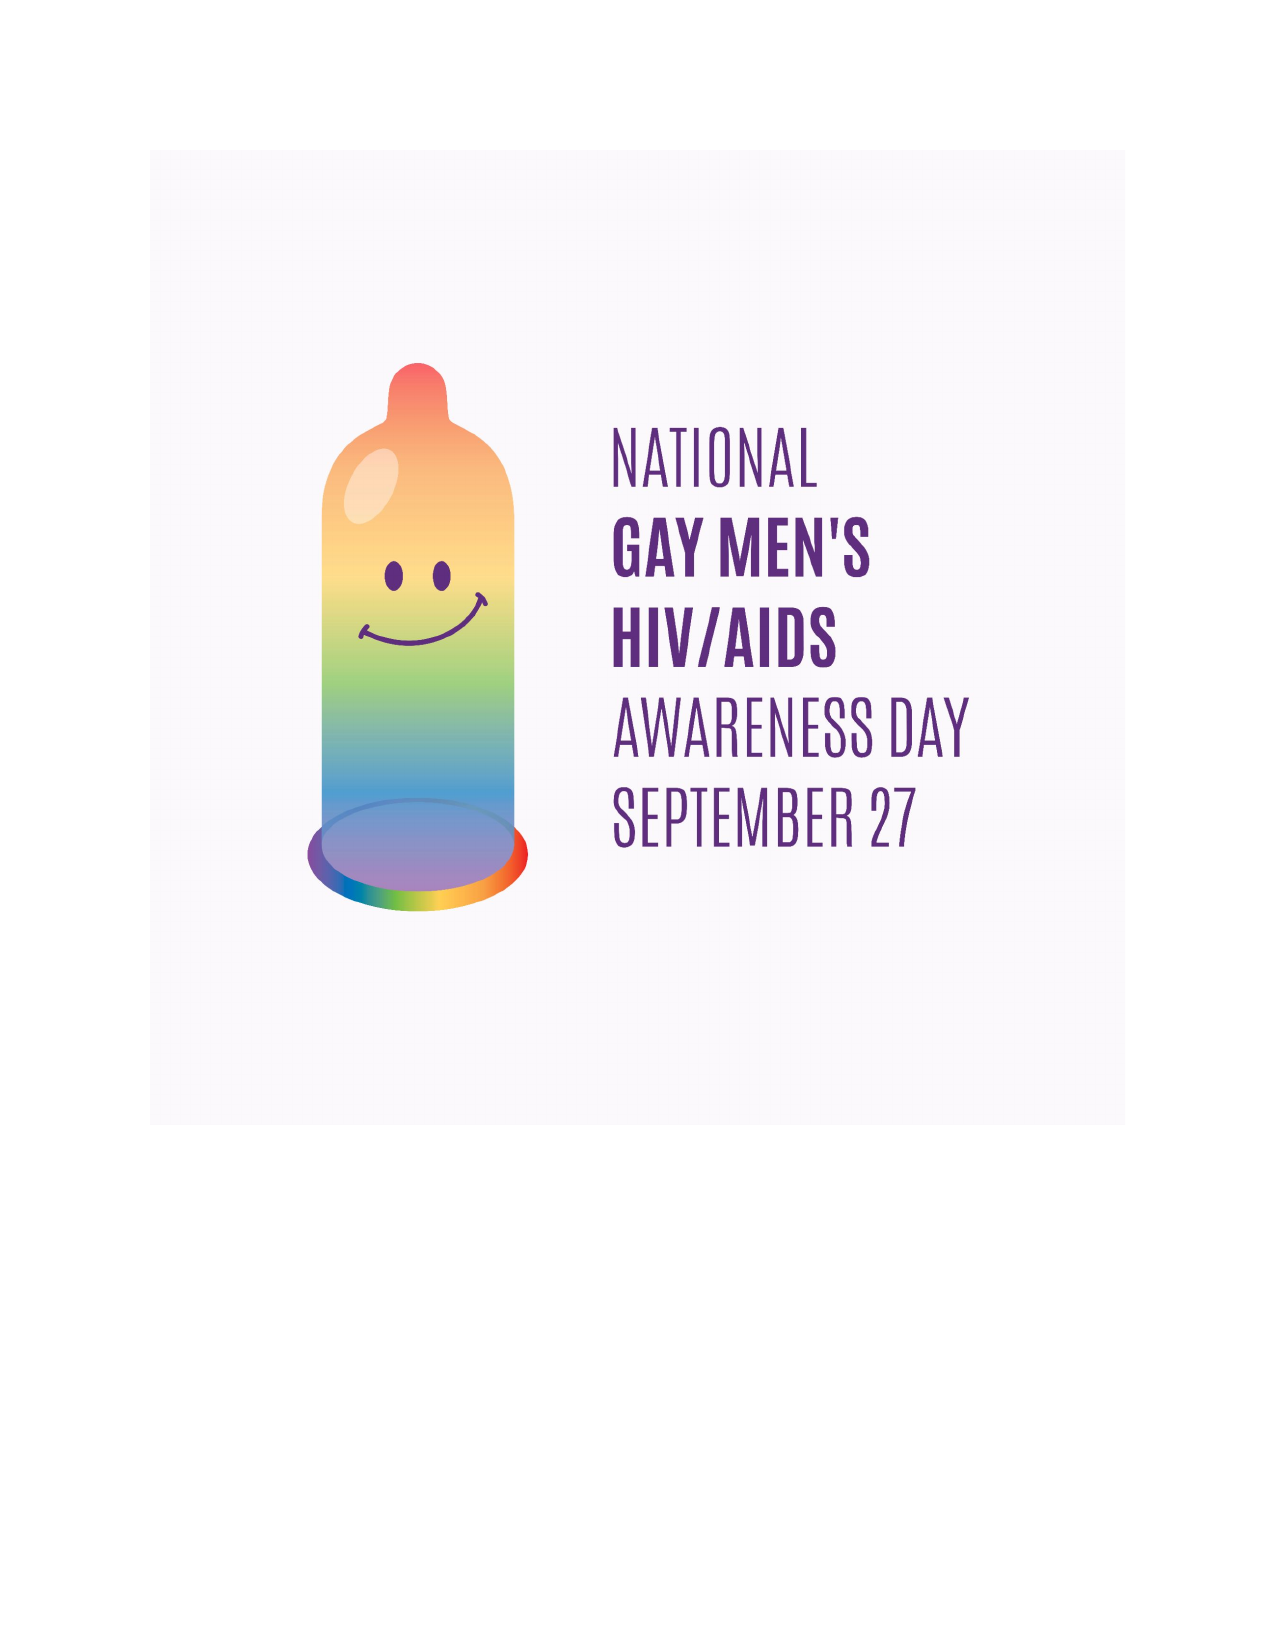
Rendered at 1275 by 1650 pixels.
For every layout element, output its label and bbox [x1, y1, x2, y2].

picture [150, 150, 1125, 1125]
